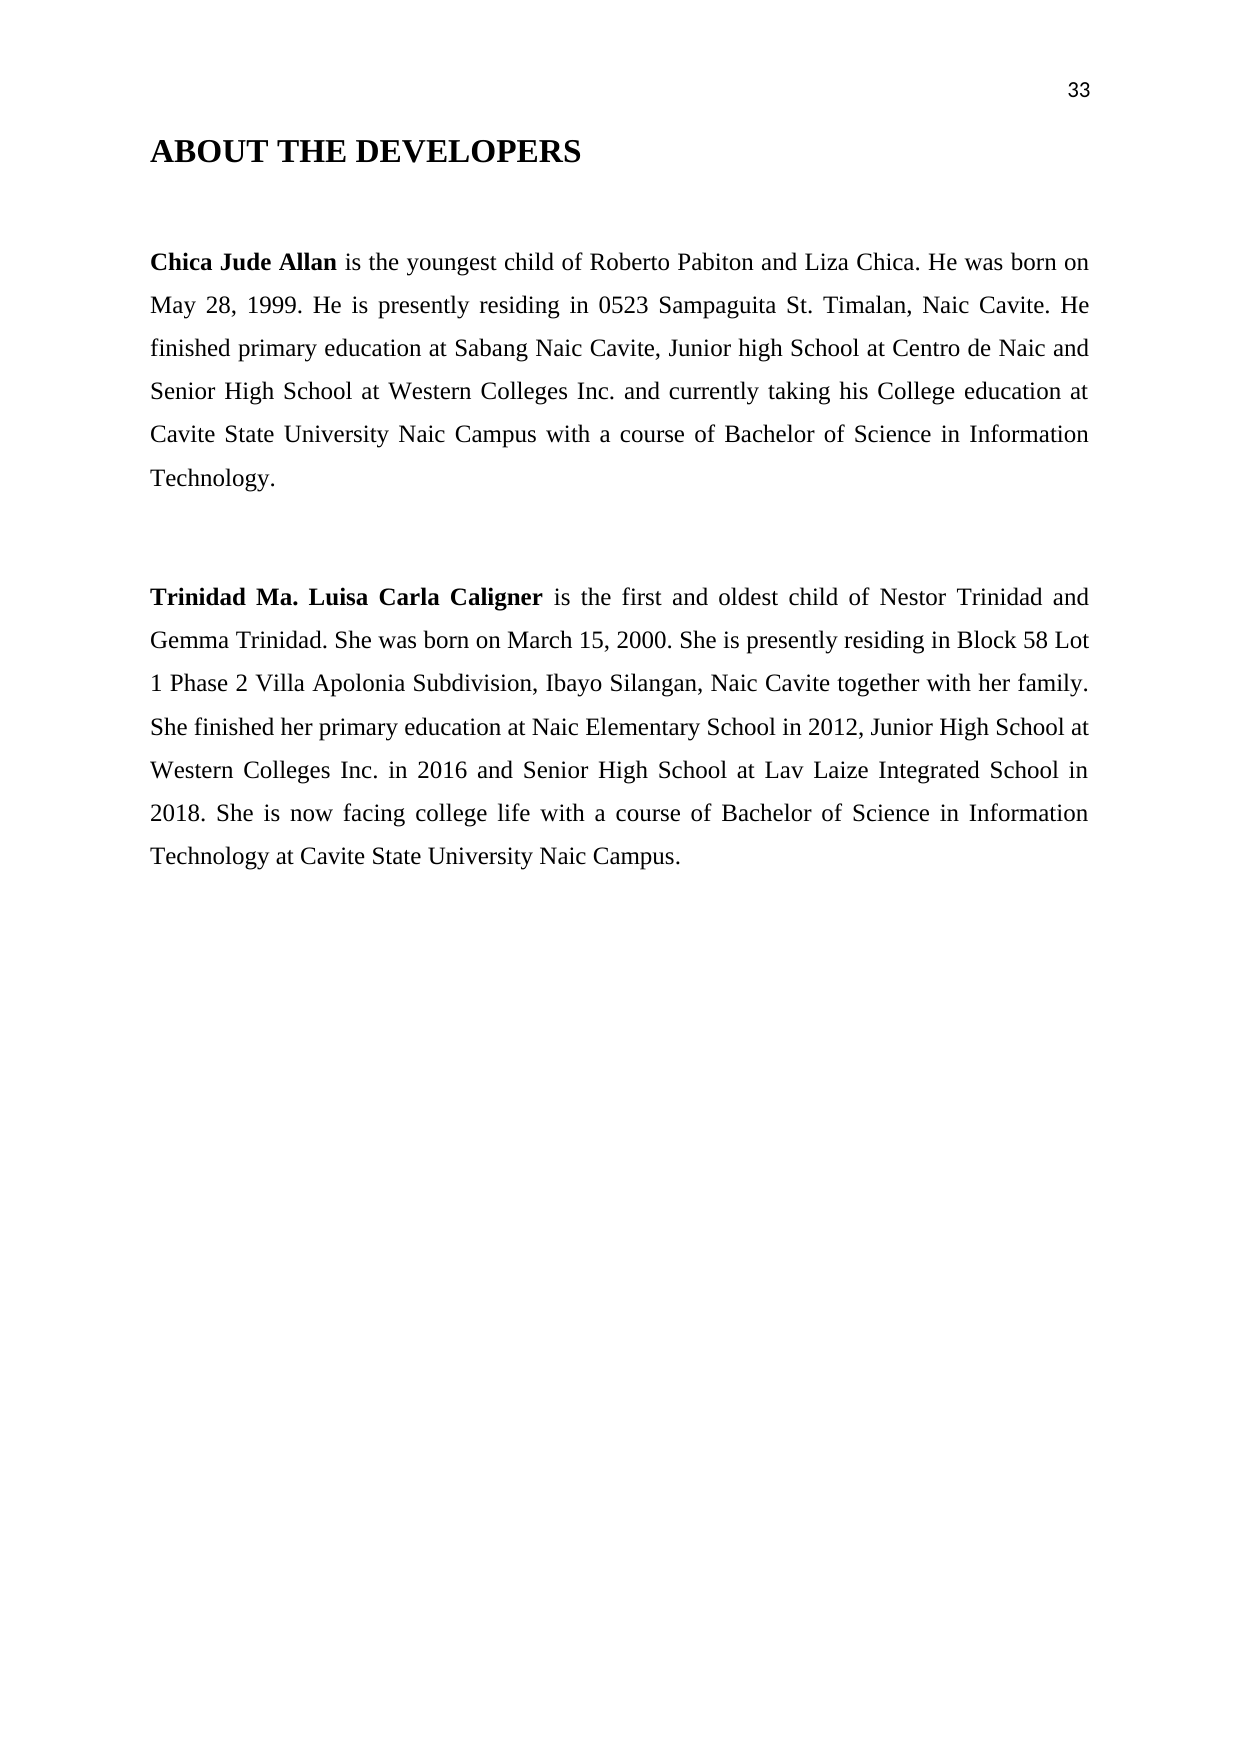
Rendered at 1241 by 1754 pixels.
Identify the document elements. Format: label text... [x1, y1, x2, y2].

text Trinidad Ma. Luisa Carla Caligner is the first and oldest child of Nestor Trinidad and Gemma Trinidad. She was born on March 15, 2000. She is presently residing in Block 58 Lot 1 Phase 2 Villa Apolonia Subdivision, Ibayo Silangan, Naic Cavite together with her family. She finished her primary education at Naic Elementary School in 2012, Junior High School at Western Colleges Inc. in 2016 and Senior High School at Lav Laize Integrated School in 2018. She is now facing college life with a course of Bachelor of Science in Information Technology at Cavite State University Naic Campus. [150, 582, 1090, 870]
text Chica Jude Allan is the youngest child of Roberto Pabiton and Liza Chica. He was born on May 28, 1999. He is presently residing in 0523 Sampaguita St. Timalan, Naic Cavite. He finished primary education at Sabang Naic Cavite, Junior high School at Centro de Naic and Senior High School at Western Colleges Inc. and currently taking his College education at Cavite State University Naic Campus with a course of Bachelor of Science in Information Technology. [150, 247, 1090, 491]
text ABOUT THE DEVELOPERS [150, 131, 1090, 169]
